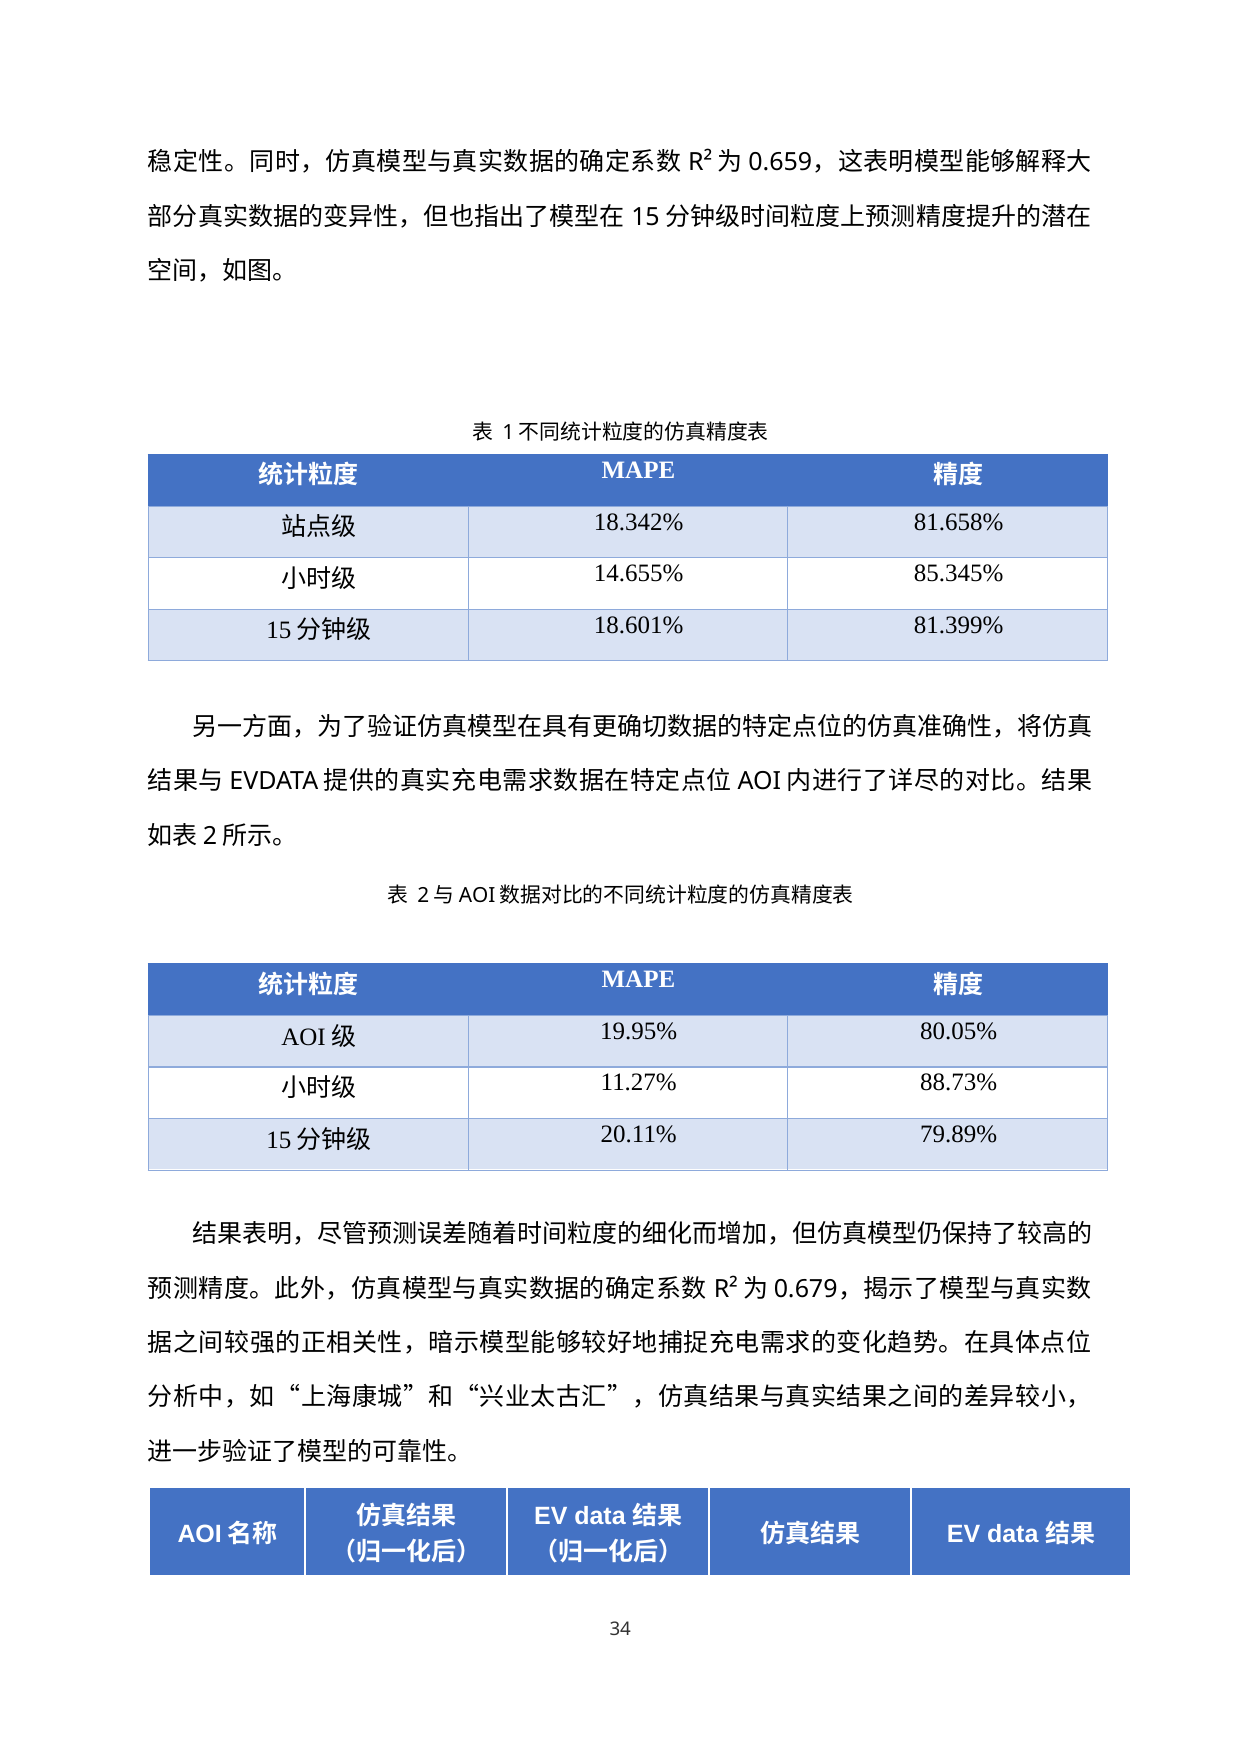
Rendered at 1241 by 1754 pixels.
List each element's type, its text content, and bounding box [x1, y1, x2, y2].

table_cell 15分钟级 [149, 1119, 468, 1169]
text 另一方面，为了验证仿真模型在具有更确切数据的特定点位的仿真准确性，将仿真结果与EVDATA提供的真实充电需求数据在特定点位AOI内进行了详尽的对比。结果如表2所示。 [148, 706, 1093, 851]
table_header 仿真结果 （归一化后） [306, 1488, 506, 1575]
table_cell AOI级 [149, 1016, 468, 1066]
table_cell 81.399% [788, 610, 1107, 660]
table_header 统计粒度 [149, 964, 468, 1015]
table_cell 11.27% [469, 1068, 787, 1118]
table_cell 80.05% [788, 1016, 1107, 1066]
table_cell 小时级 [149, 1068, 468, 1118]
table_cell 18.342% [469, 507, 787, 557]
table_header EV data 结果 [912, 1488, 1130, 1575]
table_cell 14.655% [469, 558, 787, 609]
table_cell 79.89% [788, 1119, 1107, 1169]
table_cell 81.658% [788, 507, 1107, 557]
table_header 仿真结果 [710, 1488, 910, 1575]
text 结果表明，尽管预测误差随着时间粒度的细化而增加，但仿真模型仍保持了较高的预测精度。此外，仿真模型与真实数据的确定系数R²为0.679，揭示了模型与真实数据之间较强的正相关性，暗示模型能够较好地捕捉充电需求的变化趋势。在具体点位分析中，如“上海康城”和“兴业太古汇”，仿真结果与真实结果之间的差异较小，进一步验证了模型的可靠性。 [148, 1214, 1093, 1467]
table_header MAPE [469, 964, 787, 1015]
table_cell 小时级 [149, 558, 468, 609]
table_cell 15分钟级 [149, 610, 468, 660]
table_cell 站点级 [149, 507, 468, 557]
table_cell 88.73% [788, 1068, 1107, 1118]
table_cell 19.95% [469, 1016, 787, 1066]
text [148, 142, 1093, 287]
table_cell 85.345% [788, 558, 1107, 609]
table_header 统计粒度 [149, 455, 468, 506]
table_header AOI名称 [150, 1488, 304, 1575]
table_header 精度 [788, 455, 1107, 506]
table_cell 20.11% [469, 1119, 787, 1169]
table_header MAPE [469, 455, 787, 506]
table_cell 18.601% [469, 610, 787, 660]
text 表 1 不同统计粒度的仿真精度表 [148, 415, 1093, 446]
table_header 精度 [788, 964, 1107, 1015]
table_header EV data 结果（归一化后） [508, 1488, 708, 1575]
